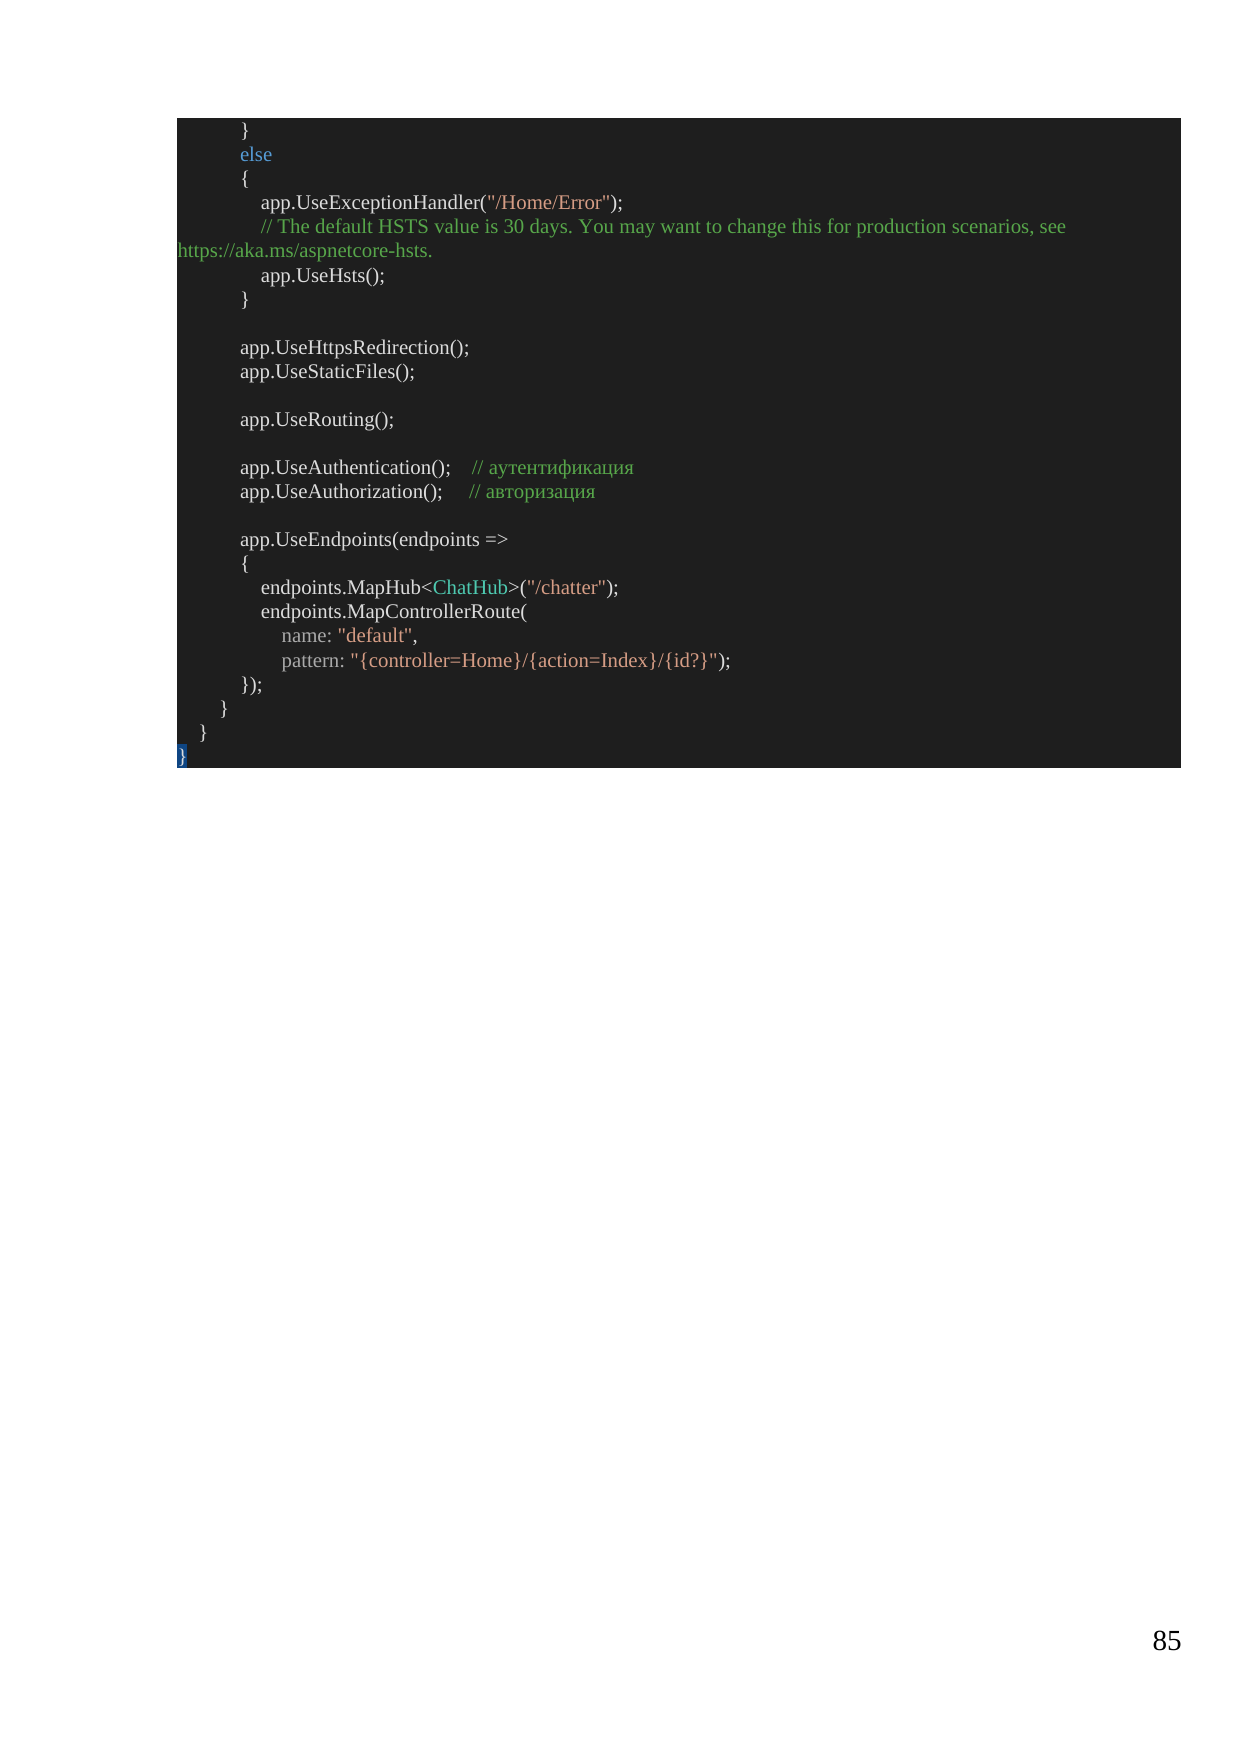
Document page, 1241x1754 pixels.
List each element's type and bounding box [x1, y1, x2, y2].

text [177, 118, 1181, 768]
